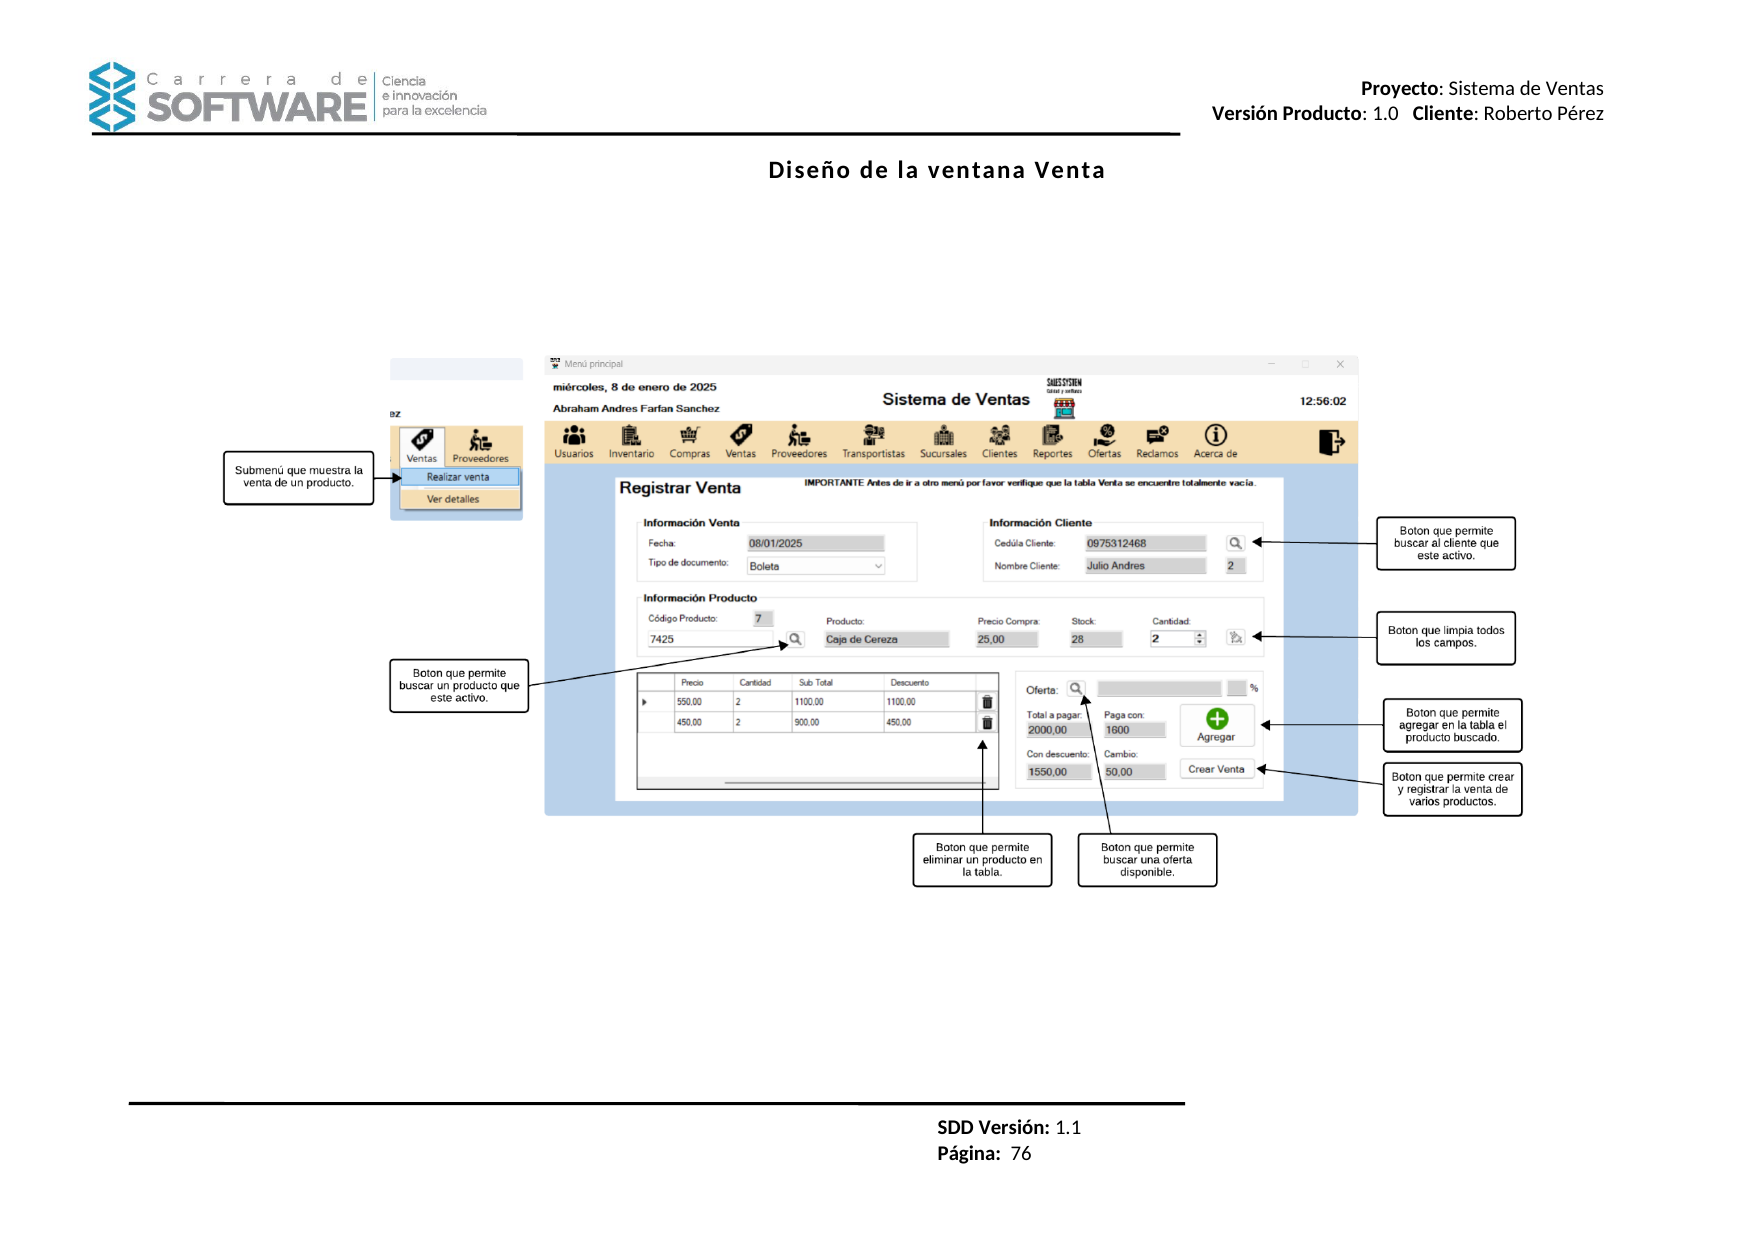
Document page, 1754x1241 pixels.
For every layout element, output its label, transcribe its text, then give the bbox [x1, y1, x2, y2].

subtitle Diseño de la ventana Venta [269, 154, 1604, 185]
picture [208, 317, 1546, 927]
picture [78, 46, 493, 154]
